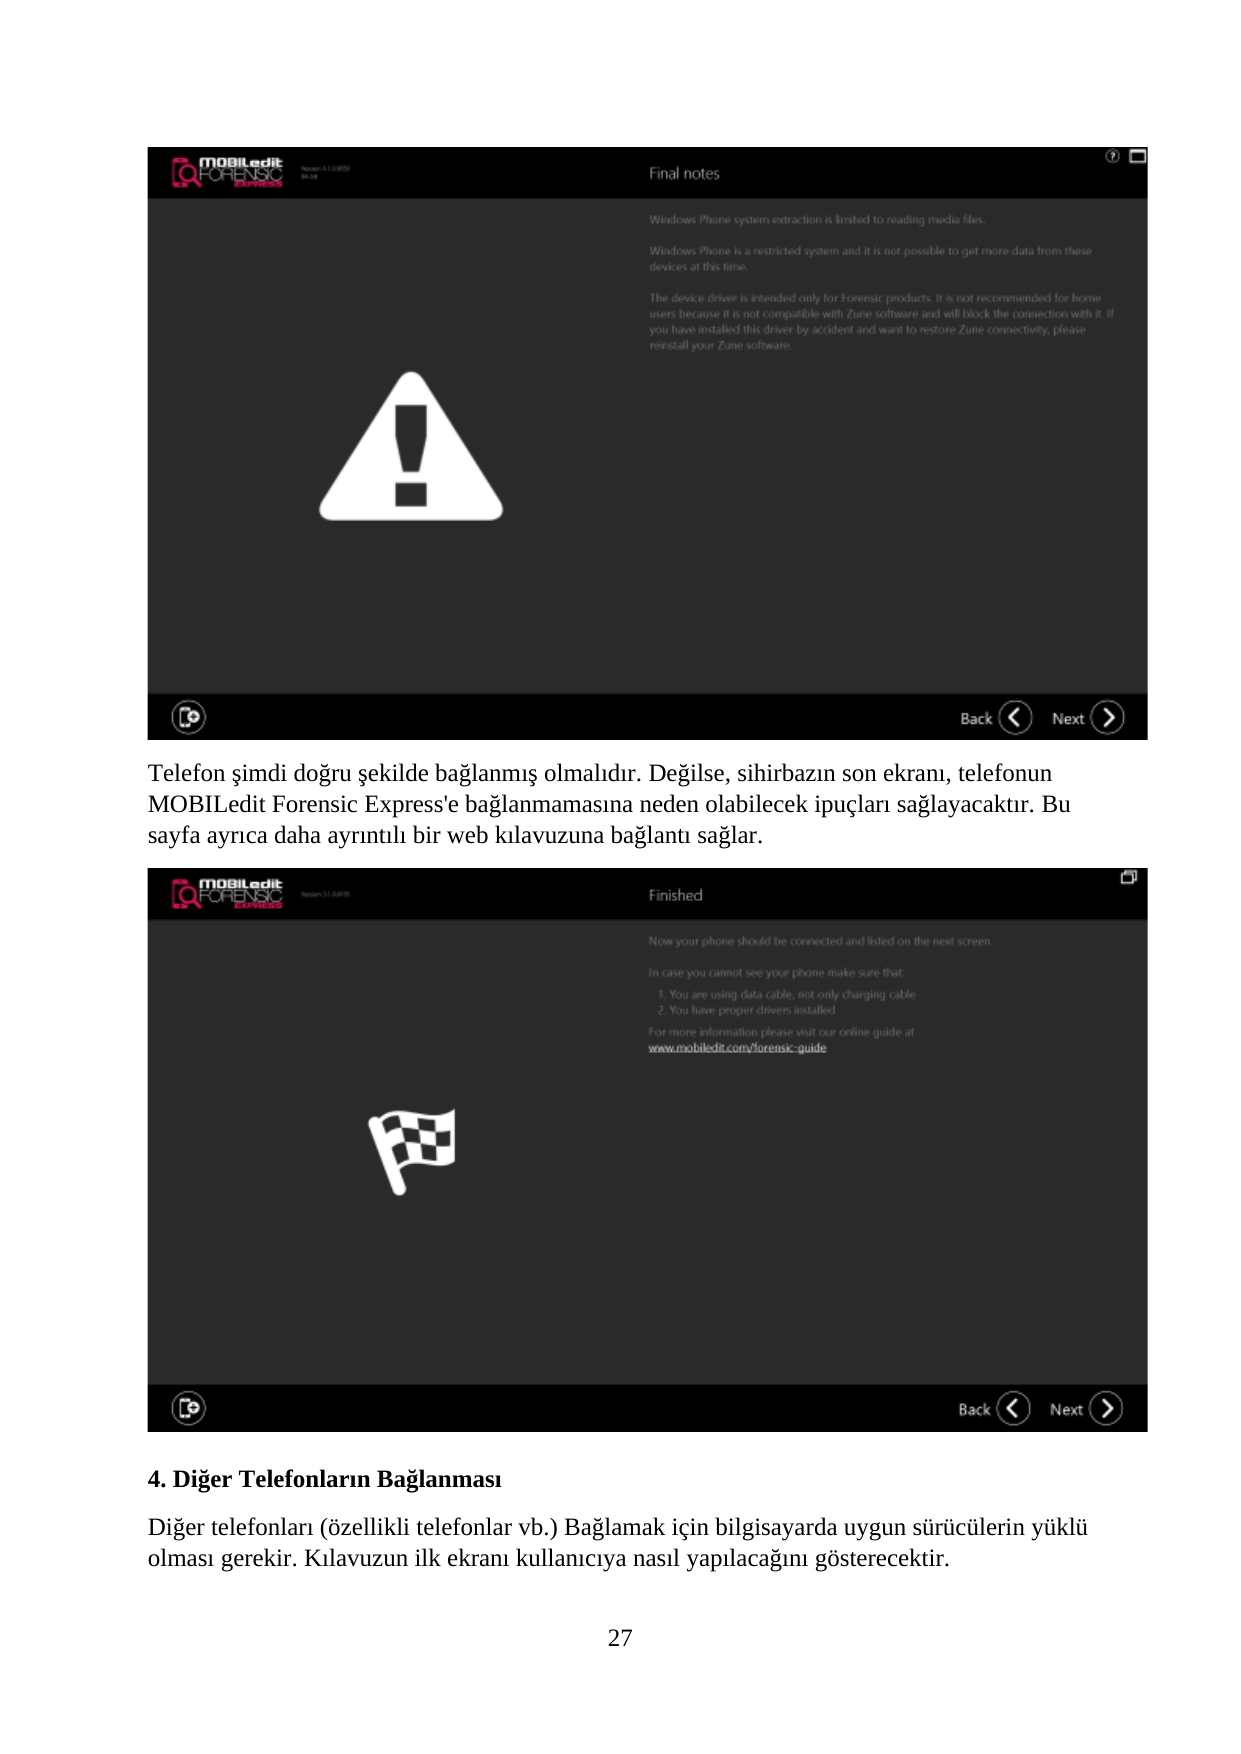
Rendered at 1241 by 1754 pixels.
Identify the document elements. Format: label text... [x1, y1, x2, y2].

picture [147, 868, 1148, 1432]
picture [147, 147, 1148, 740]
text Telefon şimdi doğru şekilde bağlanmış olmalıdır. Değilse, sihirbazın son ekranı, telefonun MOBILedit Forensic Express'e bağlanmamasına neden olabilecek ipuçları sağlayacaktır. Bu sayfa ayrıca daha ayrıntılı bir web kılavuzuna bağlantı sağlar. [148, 758, 1093, 849]
text 4. Diğer Telefonların Bağlanması [148, 1432, 1093, 1493]
text Diğer telefonları (özellikli telefonlar vb.) Bağlamak için bilgisayarda uygun sürücülerin yüklü olması gerekir. Kılavuzun ilk ekranı kullanıcıya nasıl yapılacağını gösterecektir. Telefonun bilgisayarla düzgün şekilde iletişim kurabilmesi için senkronizasyon modunda bağlanması gerekir (lütfen 'yalnızca şarj' veya 'yığın depolama' olarak bağlamanın telefondan herhangi bir verinin alınmasını devre dışı bırakabileceğini unutmayın). [148, 1512, 1093, 1572]
